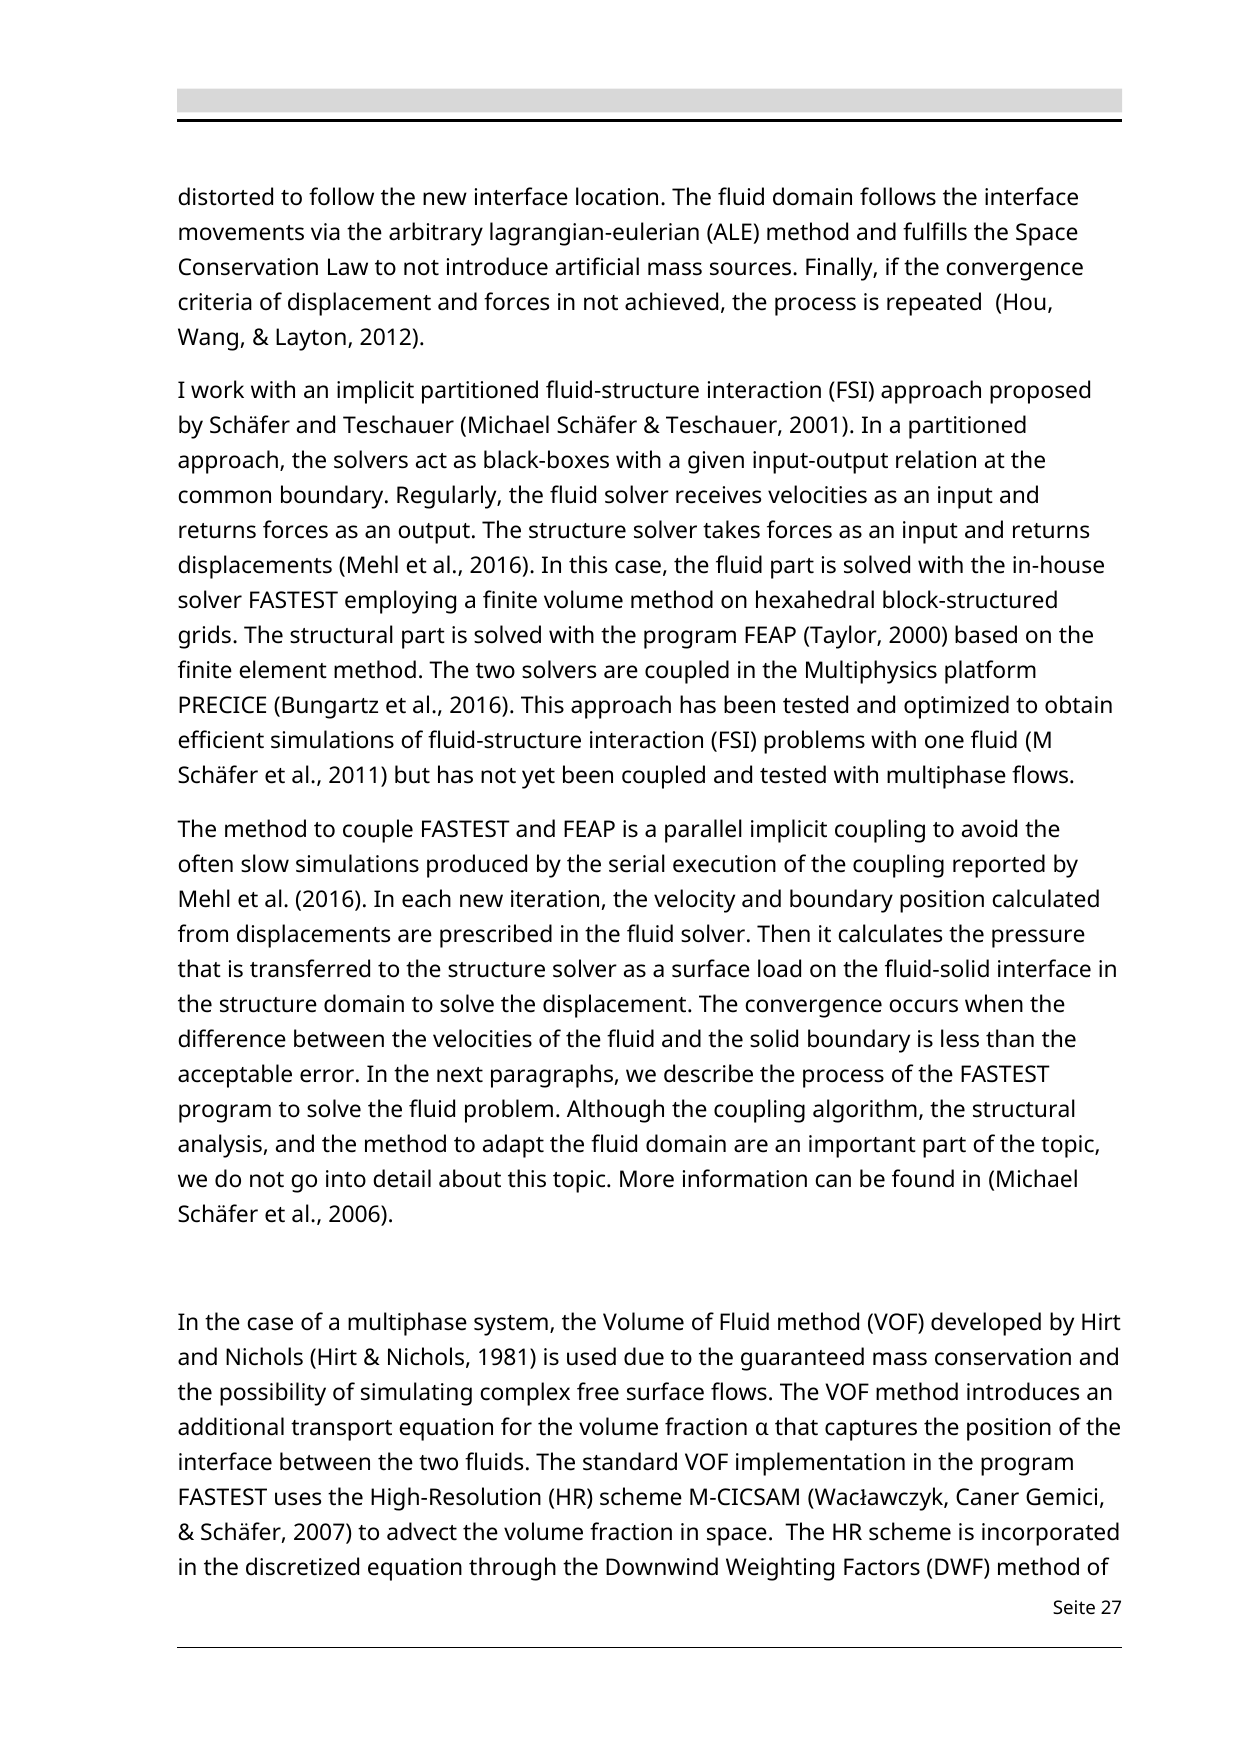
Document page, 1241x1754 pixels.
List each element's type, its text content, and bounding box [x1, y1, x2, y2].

text I work with an implicit partitioned fluid-structure interaction (FSI) approach proposed by Schäfer and Teschauer (Michael Schäfer & Teschauer, 2001). In a partitioned approach, the solvers act as black-boxes with a given input-output relation at the common boundary. Regularly, the fluid solver receives velocities as an input and returns forces as an output. The structure solver takes forces as an input and returns displacements (Mehl et al., 2016). In this case, the fluid part is solved with the in-house solver FASTEST employing a finite volume method on hexahedral block-structured grids. The structural part is solved with the program FEAP (Taylor, 2000) based on the finite element method. The two solvers are coupled in the Multiphysics platform PRECICE (Bungartz et al., 2016). This approach has been tested and optimized to obtain efficient simulations of fluid-structure interaction (FSI) problems with one fluid (M Schäfer et al., 2011) but has not yet been coupled and tested with multiphase flows. [177, 374, 1122, 791]
text The method to couple FASTEST and FEAP is a parallel implicit coupling to avoid the often slow simulations produced by the serial execution of the coupling reported by Mehl et al. (2016). In each new iteration, the velocity and boundary position calculated from displacements are prescribed in the fluid solver. Then it calculates the pressure that is transferred to the structure solver as a surface load on the fluid-solid interface in the structure domain to solve the displacement. The convergence occurs when the difference between the velocities of the fluid and the solid boundary is less than the acceptable error. In the next paragraphs, we describe the process of the FASTEST program to solve the fluid problem. Although the coupling algorithm, the structural analysis, and the method to adapt the fluid domain are an important part of the topic, we do not go into detail about this topic. More information can be found in (Michael Schäfer et al., 2006). [177, 813, 1122, 1229]
